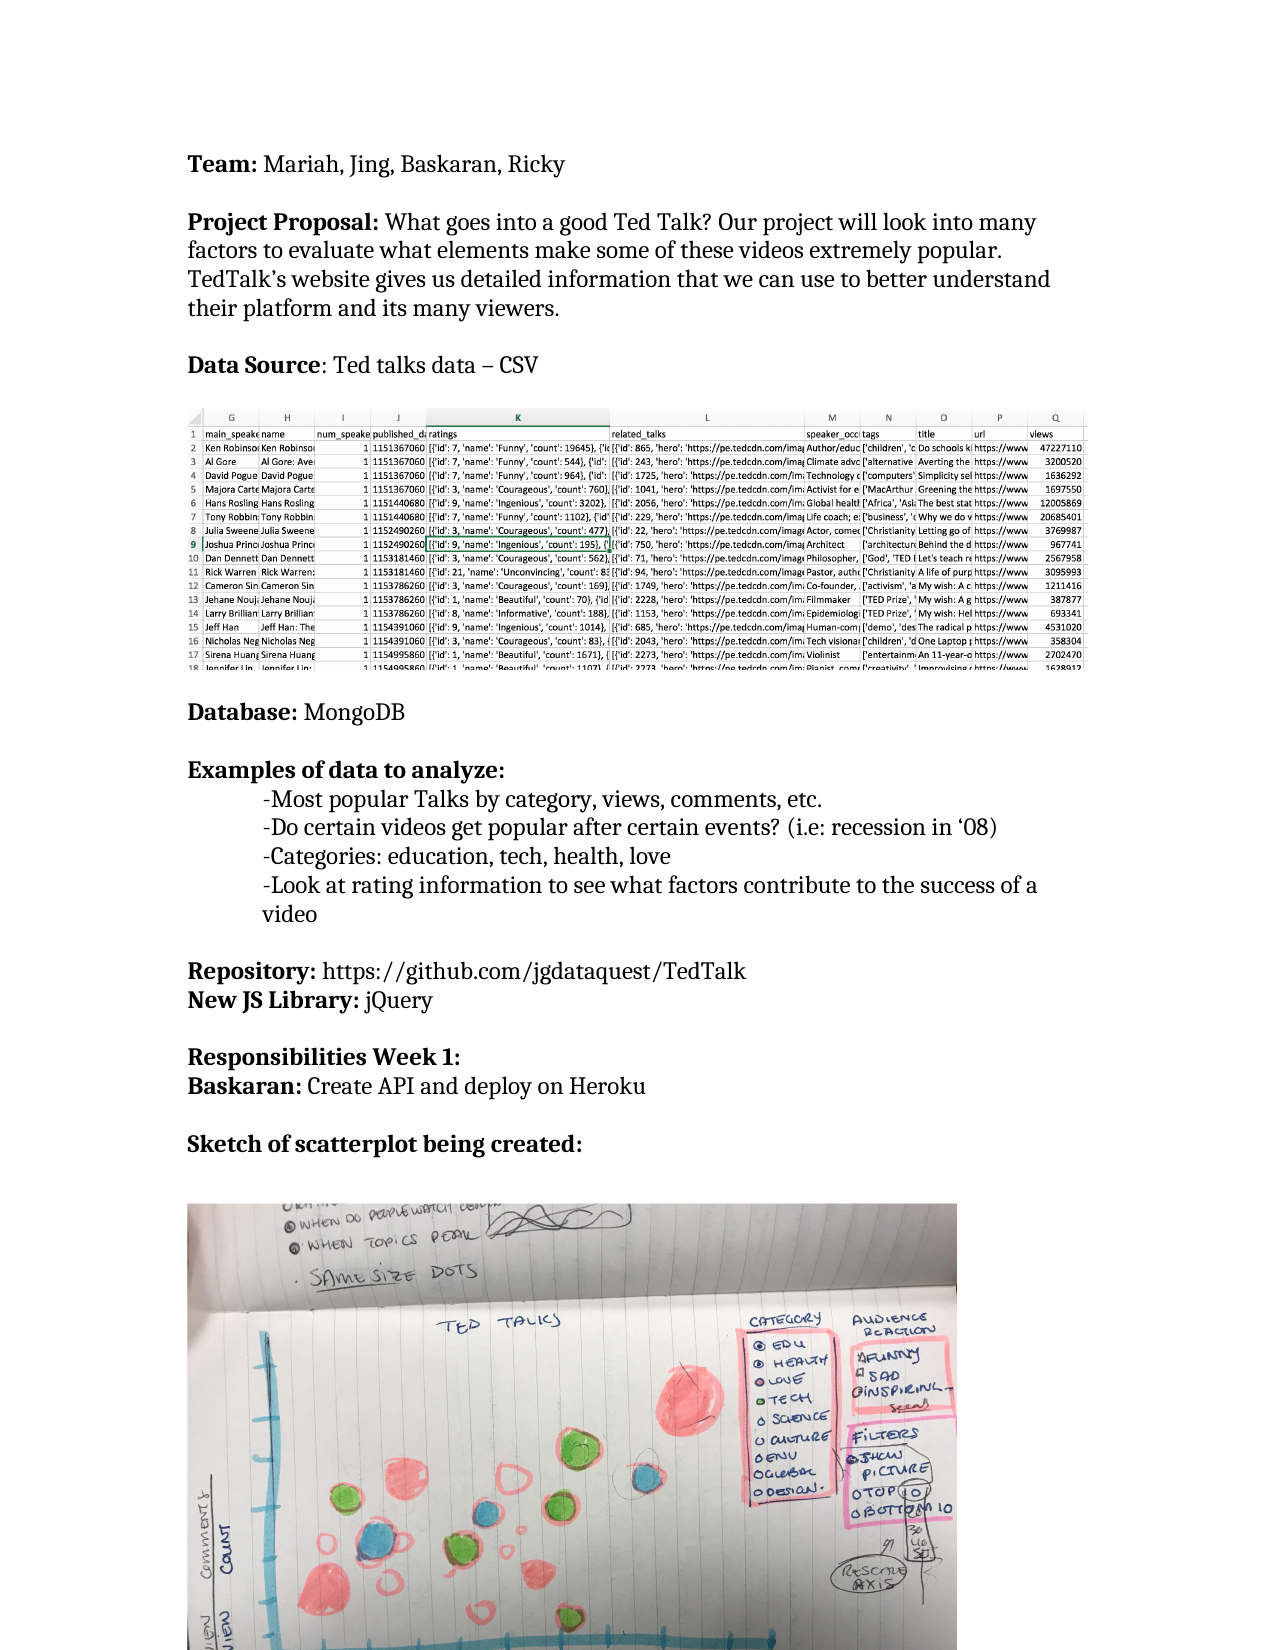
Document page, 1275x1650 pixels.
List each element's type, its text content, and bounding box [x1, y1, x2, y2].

text -Most popular Talks by category, views, comments, etc. [262, 784, 1087, 813]
text Database: MongoDB [187, 698, 1087, 727]
text Responsibilities Week 1: [187, 1043, 1087, 1072]
text Examples of data to analyze: [187, 756, 1087, 784]
text New JS Library: jQuery [187, 986, 1087, 1014]
text -Do certain videos get popular after certain events? (i.e: recession in ‘08) [262, 813, 1087, 842]
picture [188, 1204, 956, 1650]
text Repository: https://github.com/jgdataquest/TedTalk [187, 957, 1087, 986]
text Baskaran: Create API and deploy on Heroku [187, 1072, 1087, 1101]
picture [187, 408, 1088, 670]
text -Categories: education, tech, health, love [262, 842, 1087, 871]
text Team: Mariah, Jing, Baskaran, Ricky [187, 150, 1087, 179]
text -Look at rating information to see what factors contribute to the success of a video [262, 871, 1087, 928]
text Sketch of scatterplot being created: [187, 1129, 1087, 1158]
text Project Proposal: What goes into a good Ted Talk? Our project will look into many factors to evaluate what elements make some of these videos extremely popular. TedTalk’s website gives us detailed information that we can use to better understand their platform and its many viewers. [187, 207, 1087, 322]
text Data Source: Ted talks data – CSV [187, 351, 1087, 380]
